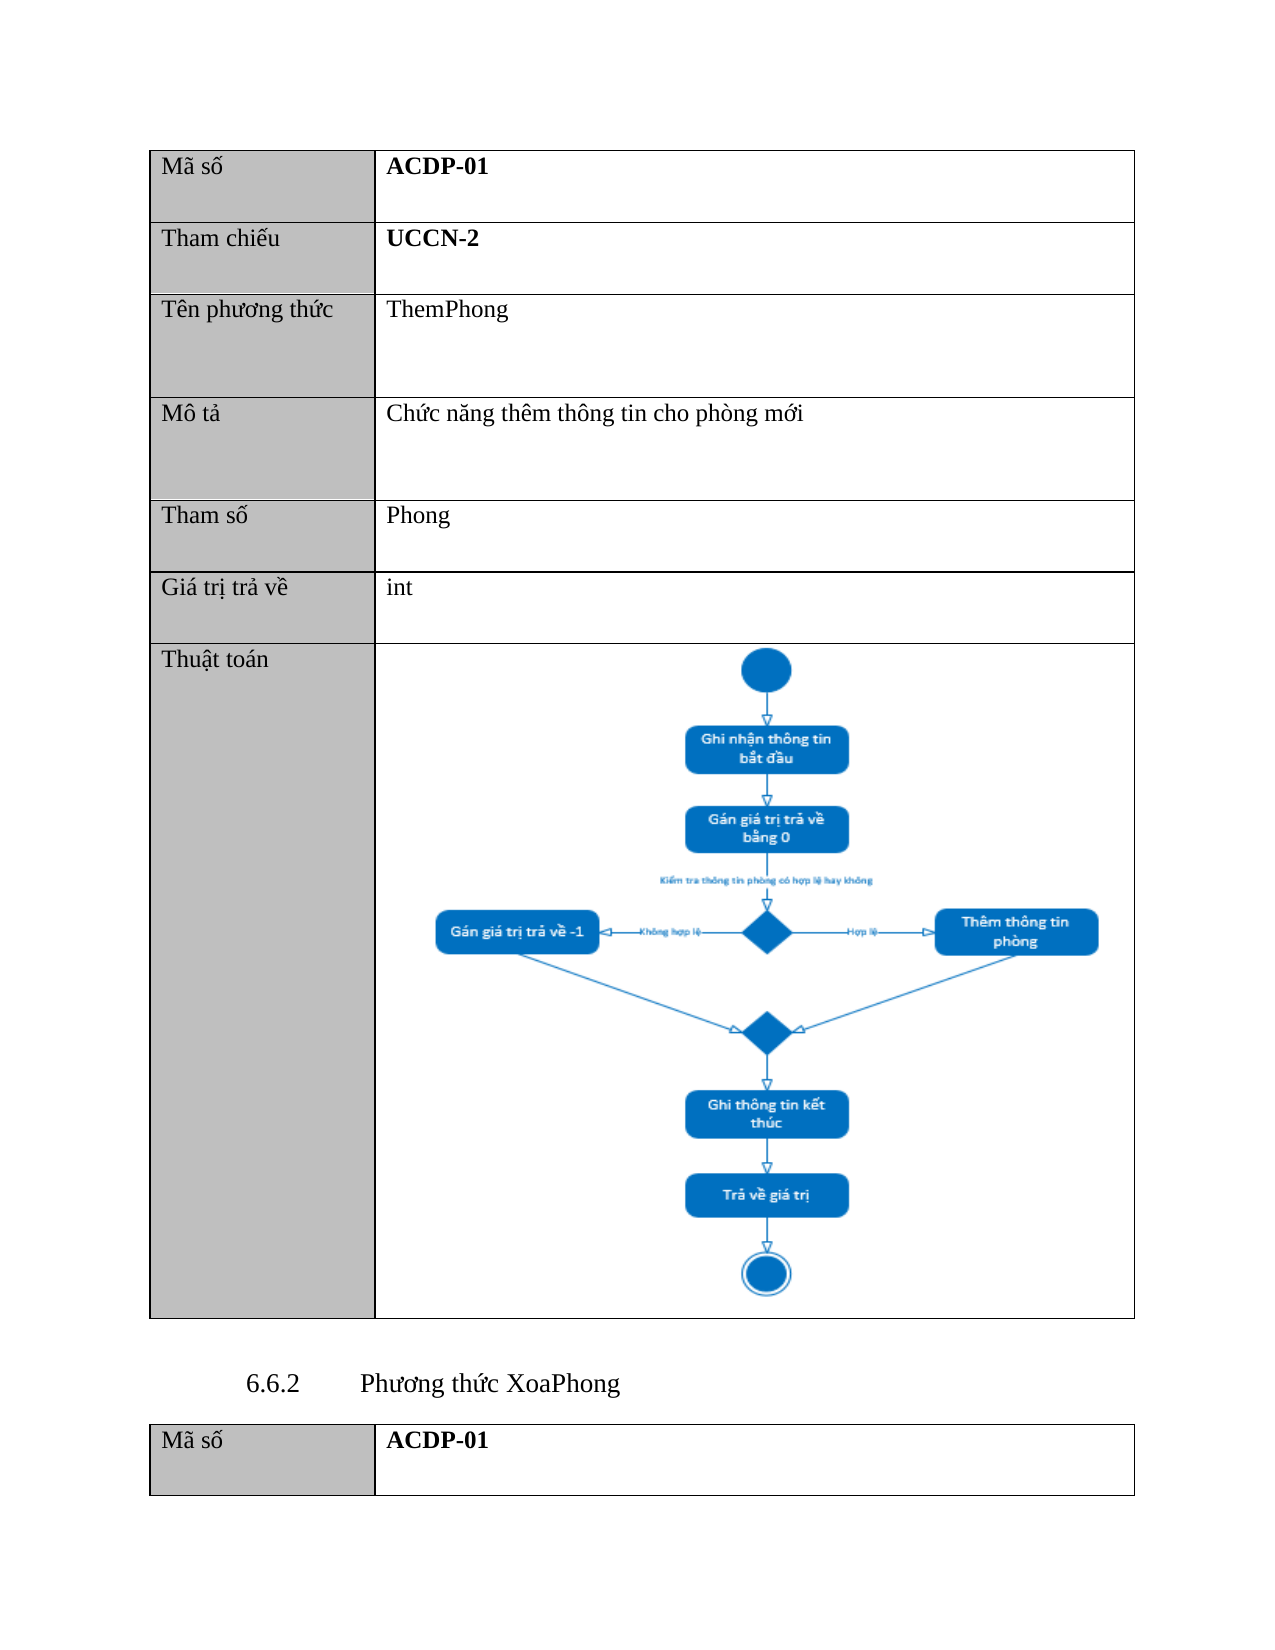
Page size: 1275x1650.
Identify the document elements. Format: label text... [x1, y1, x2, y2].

table_cell ThemPhong [376, 295, 1134, 397]
table_cell [376, 644, 1134, 1318]
table_cell Mô tả [151, 398, 374, 499]
table_cell Thuật toán [151, 644, 374, 1318]
table_cell Tên phương thức [151, 295, 374, 397]
list Phương thức XoaPhong [300, 1367, 1125, 1398]
table_cell Tham chiếu [151, 223, 374, 293]
table_cell Tham số [151, 501, 374, 571]
table_cell Phong [376, 501, 1134, 571]
table_cell UCCN-2 [376, 223, 1134, 293]
table_header Mã số [151, 1425, 374, 1495]
table_header ACDP-01 [376, 151, 1134, 222]
table_cell Giá trị trả về [151, 573, 374, 643]
table_header Mã số [151, 151, 374, 222]
table_cell int [376, 573, 1134, 643]
picture [386, 644, 1126, 1301]
table_cell Chức năng thêm thông tin cho phòng mới [376, 398, 1134, 499]
table_header ACDP-01 [376, 1425, 1134, 1495]
